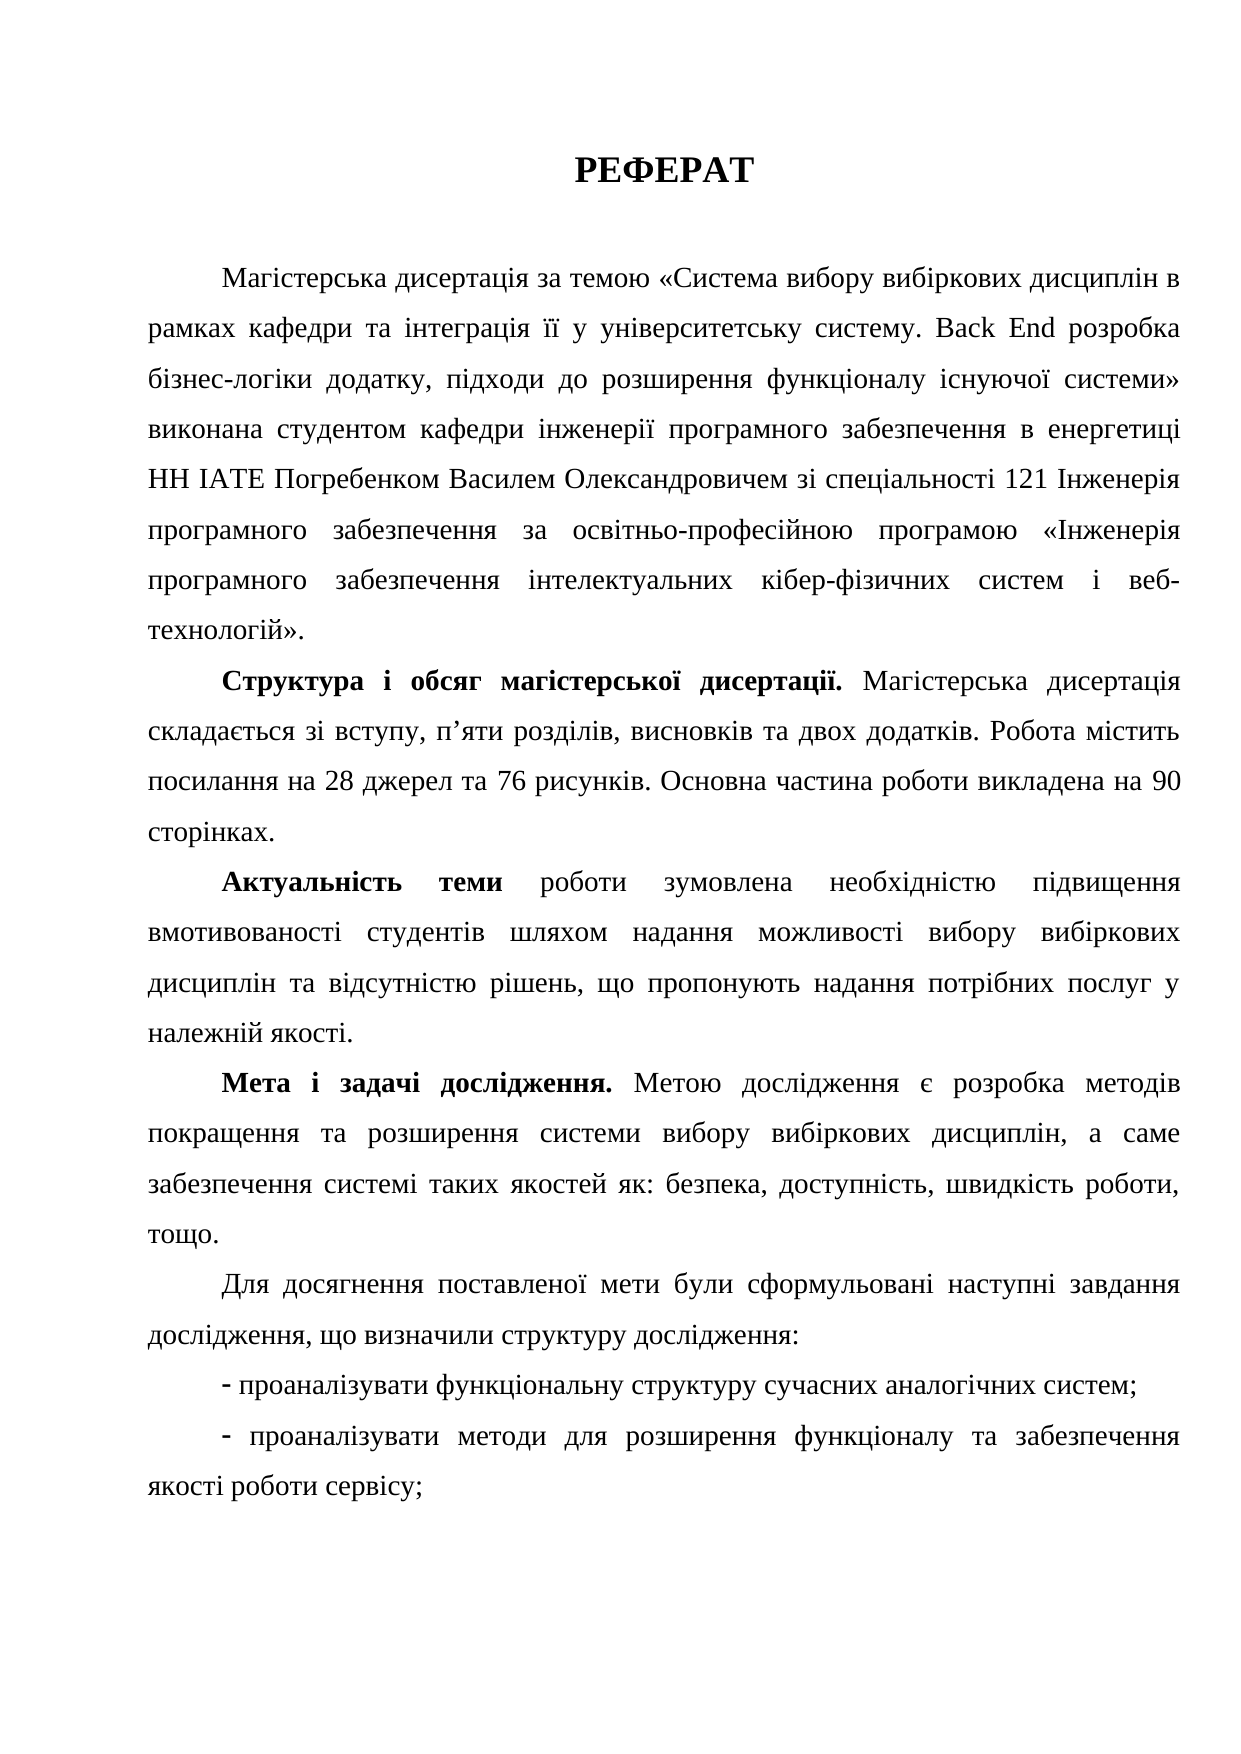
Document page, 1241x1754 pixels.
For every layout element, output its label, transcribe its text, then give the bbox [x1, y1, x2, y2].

text Структура і обсяг магістерської дисертації. Магістерська дисертація складається зі вступу, п’яти розділів, висновків та двох додатків. Робота містить посилання на 28 джерел та 76 рисунків. Основна частина роботи викладена на 90 сторінках. [148, 663, 1181, 847]
text проаналізувати функціональну структуру сучасних аналогічних систем; [148, 1367, 1181, 1401]
text проаналізувати методи для розширення функціоналу та забезпечення якості роботи сервісу; [148, 1418, 1181, 1502]
text РЕФЕРАТ [148, 148, 1181, 191]
text Магістерська дисертація за темою «Система вибору вибіркових дисциплін в рамках кафедри та інтеграція її у університетську систему. Back End розробка бізнес-логіки додатку, підходи до розширення функціоналу існуючої системи» виконана студентом кафедри інженерії програмного забезпечення в енергетиці НН ІАТЕ Погребенком Василем Олександровичем зі спеціальності 121 Інженерія програмного забезпечення за освітньо-професійною програмою «Інженерія програмного забезпечення інтелектуальних кібер-фізичних систем і веб-технологій». [148, 260, 1181, 646]
text Актуальність теми роботи зумовлена необхідністю підвищення вмотивованості студентів шляхом надання можливості вибору вибіркових дисциплін та відсутністю рішень, що пропонують надання потрібних послуг у належній якості. [148, 864, 1181, 1048]
text Мета і задачі дослідження. Метою дослідження є розробка методів покращення та розширення системи вибору вибіркових дисциплін, а саме забезпечення системі таких якостей як: безпека, доступність, швидкість роботи, тощо. [148, 1065, 1181, 1250]
text Для досягнення поставленої мети були сформульовані наступні завдання дослідження, що визначили структуру дослідження: [148, 1267, 1181, 1350]
